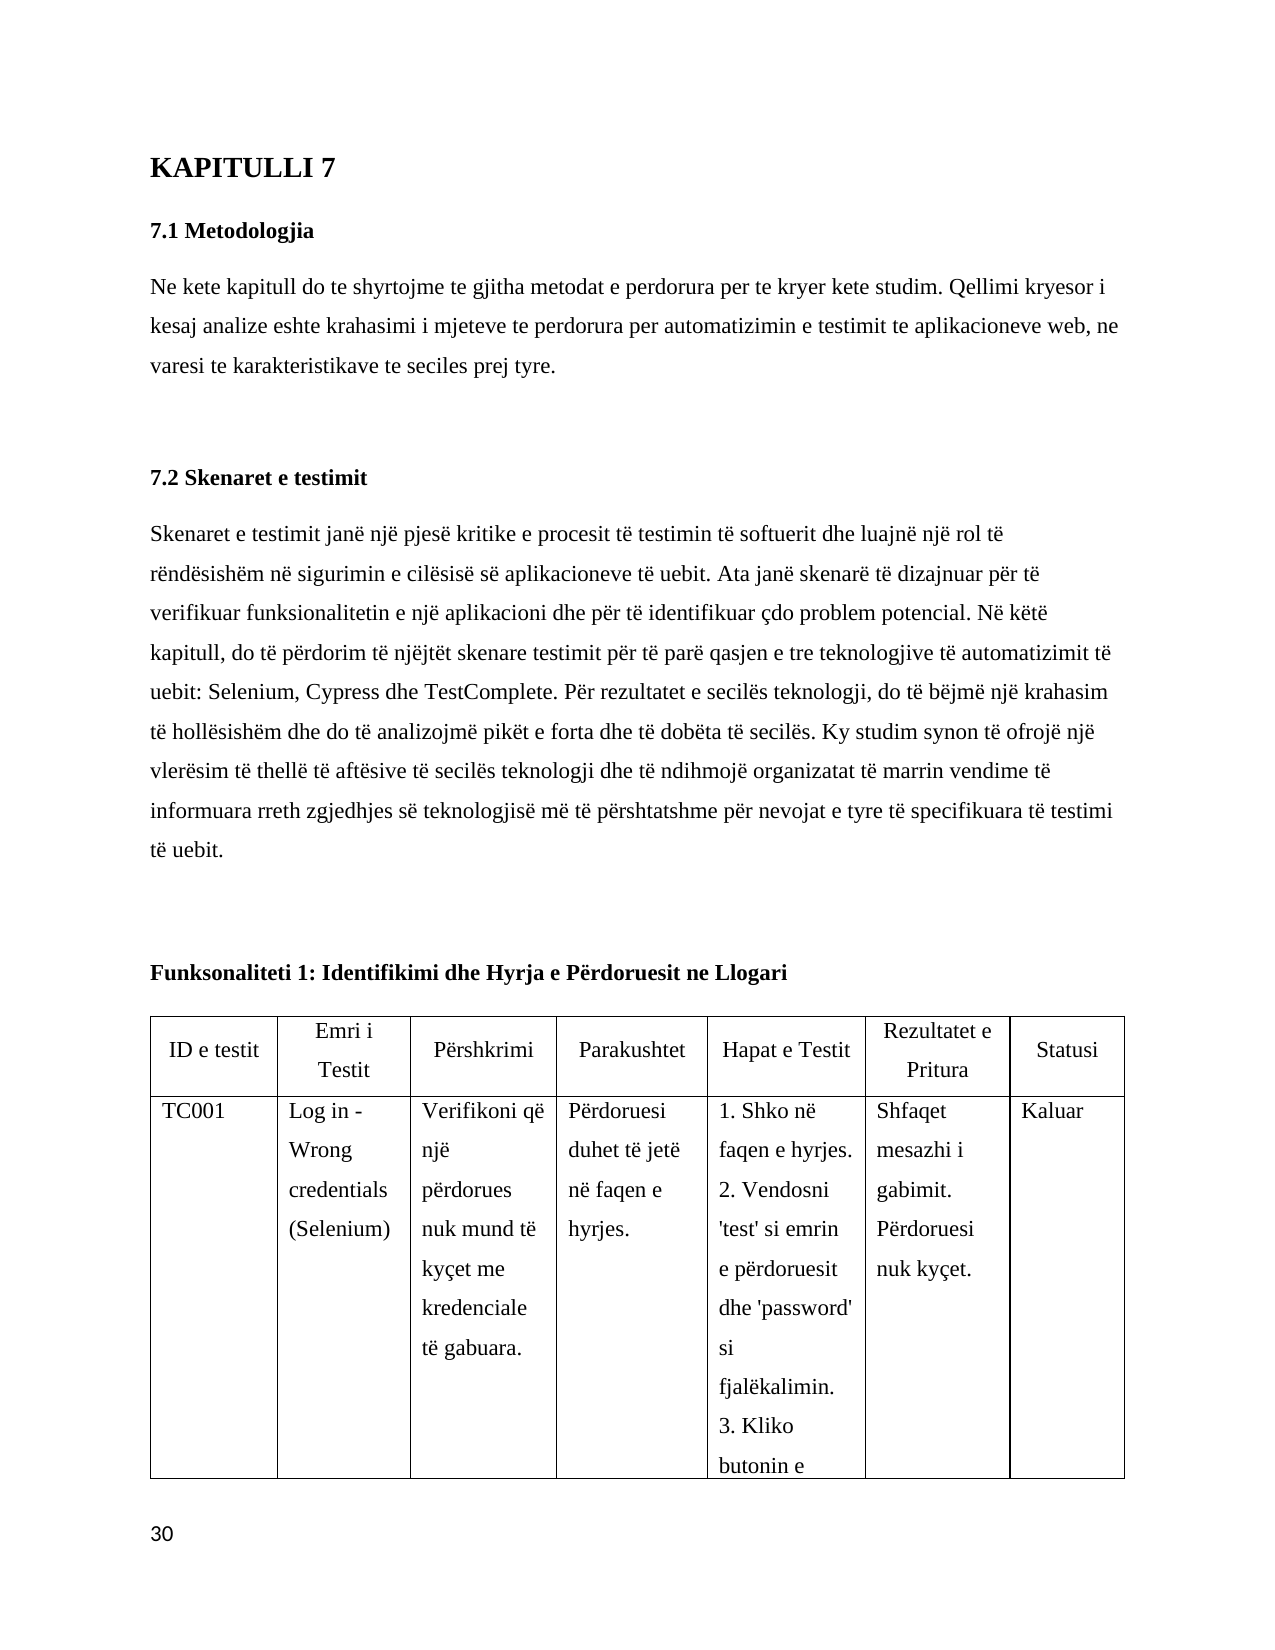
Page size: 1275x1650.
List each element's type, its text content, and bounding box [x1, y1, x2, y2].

text KAPITULLI 7 [150, 150, 1125, 183]
text Funksonaliteti 1: Identifikimi dhe Hyrja e Përdoruesit ne Llogari [150, 959, 1125, 986]
text Skenaret e testimit janë një pjesë kritike e procesit të testimin të softuerit dhe luajnë një rol të rëndësishëm në sigurimin e cilësisë së aplikacioneve të uebit. Ata janë skenarë të dizajnuar për të verifikuar funksionalitetin e një aplikacioni dhe për të identifikuar çdo problem potencial. Në këtë kapitull, do të përdorim të njëjtët skenare testimit për të parë qasjen e tre teknologjive të automatizimit të uebit: Selenium, Cypress dhe TestComplete. Për rezultatet e secilës teknologji, do të bëjmë një krahasim të hollësishëm dhe do të analizojmë pikët e forta dhe të dobëta të secilës. Ky studim synon të ofrojë një vlerësim të thellë të aftësive të secilës teknologji dhe të ndihmojë organizatat të marrin vendime të informuara rreth zgjedhjes së teknologjisë më të përshtatshme për nevojat e tyre të specifikuara të testimi të uebit. [150, 521, 1125, 863]
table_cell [557, 1097, 707, 1478]
text Ne kete kapitull do te shyrtojme te gjitha metodat e perdorura per te kryer kete studim. Qellimi kryesor i kesaj analize eshte krahasimi i mjeteve te perdorura per automatizimin e testimit te aplikacioneve web, ne varesi te karakteristikave te seciles prej tyre. [150, 273, 1125, 378]
table_header ID e testit [151, 1017, 277, 1096]
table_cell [708, 1097, 865, 1478]
table_header Parakushtet [557, 1017, 707, 1096]
text 7.1 Metodologjia [150, 217, 1125, 243]
table_cell TC001 [151, 1097, 277, 1478]
table_header Statusi [1011, 1017, 1124, 1096]
table_header Përshkrimi [411, 1017, 556, 1096]
text 7.2 Skenaret e testimit [150, 464, 1125, 491]
table_header Hapat e Testit [708, 1017, 865, 1096]
table_header Rezultatet e Pritura [866, 1017, 1009, 1096]
table_header Emri i Testit [278, 1017, 410, 1096]
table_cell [866, 1097, 1009, 1478]
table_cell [411, 1097, 556, 1478]
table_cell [278, 1097, 410, 1478]
table_cell Kaluar [1011, 1097, 1124, 1478]
